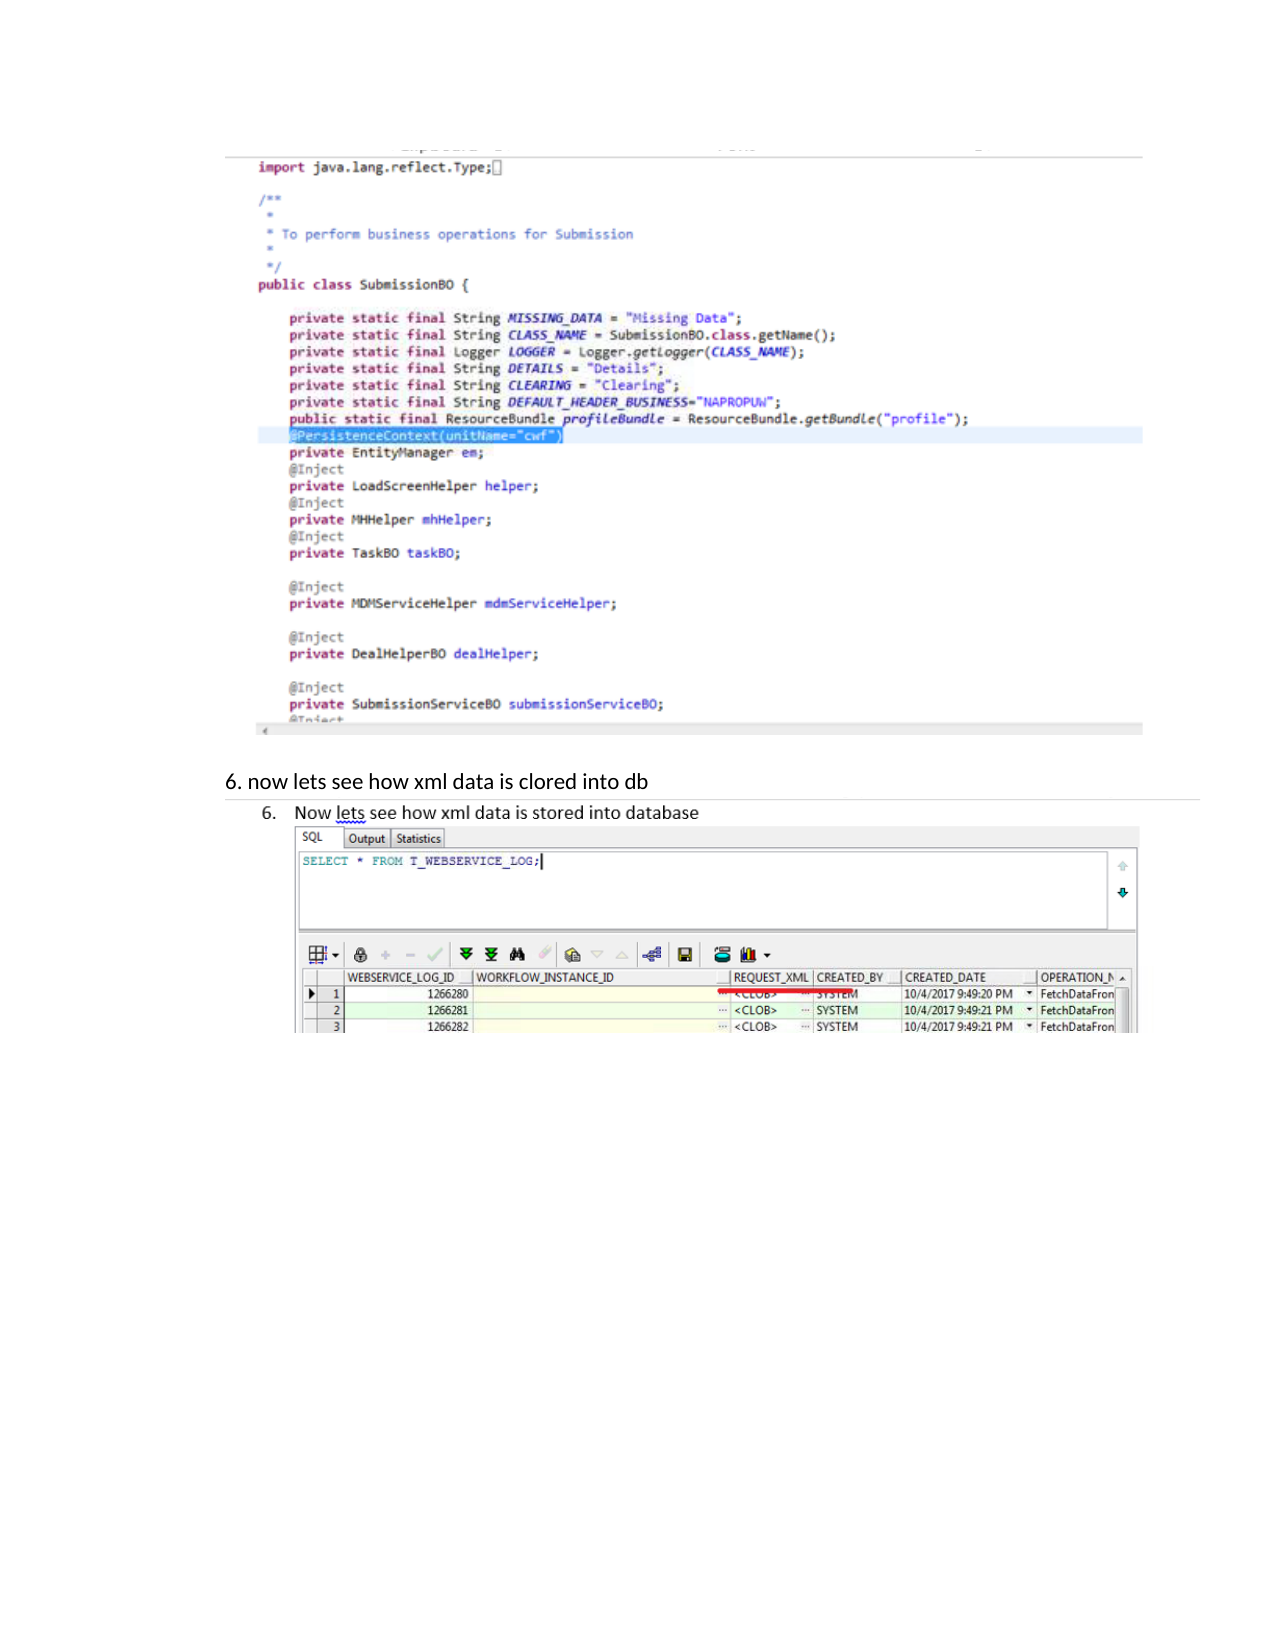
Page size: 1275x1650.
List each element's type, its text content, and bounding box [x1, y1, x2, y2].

picture [225, 150, 1143, 735]
list 6. now lets see how xml data is clored into db [225, 767, 1125, 795]
picture [225, 797, 1200, 1033]
